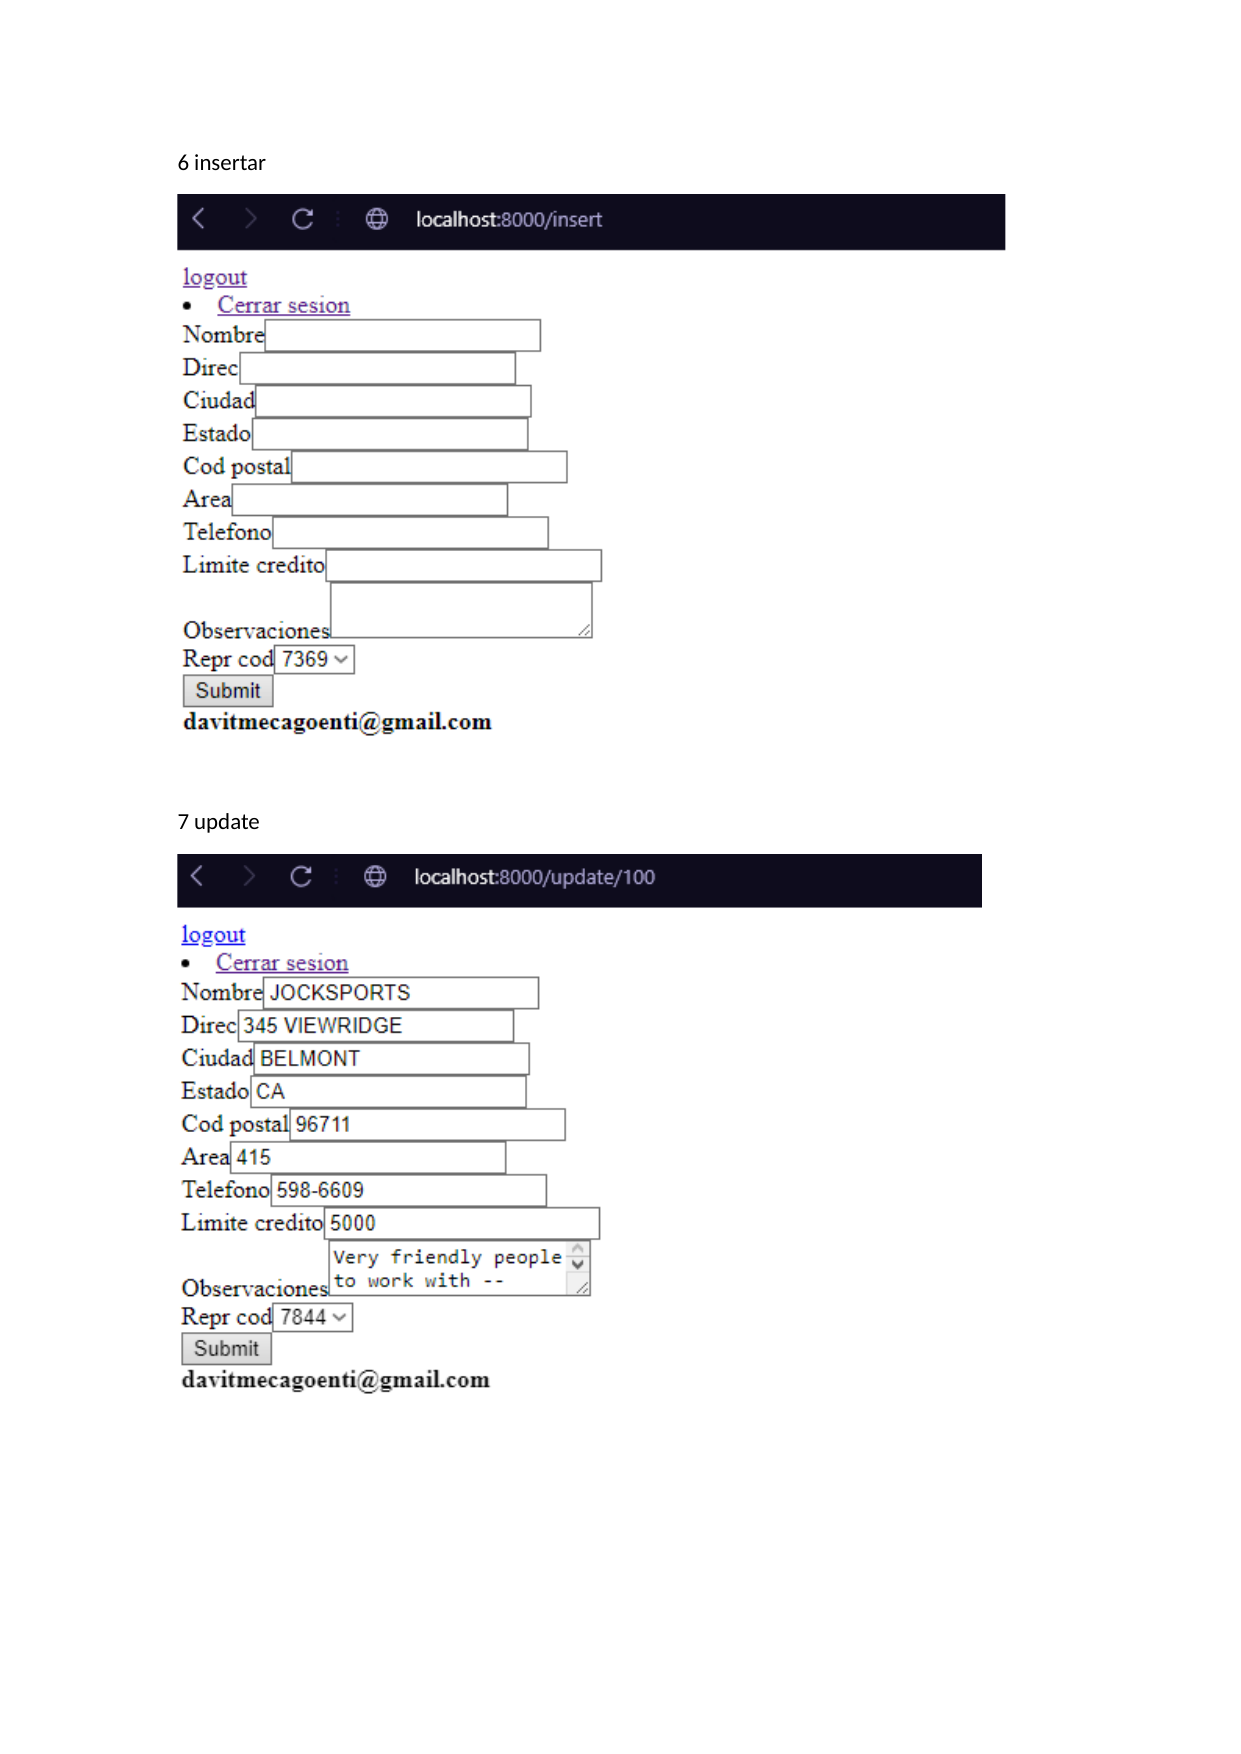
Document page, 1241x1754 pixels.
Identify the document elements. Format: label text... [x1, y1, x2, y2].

text 7 update [177, 807, 1063, 835]
picture [177, 854, 982, 1458]
text 6 insertar [177, 148, 1063, 176]
picture [177, 194, 1006, 789]
